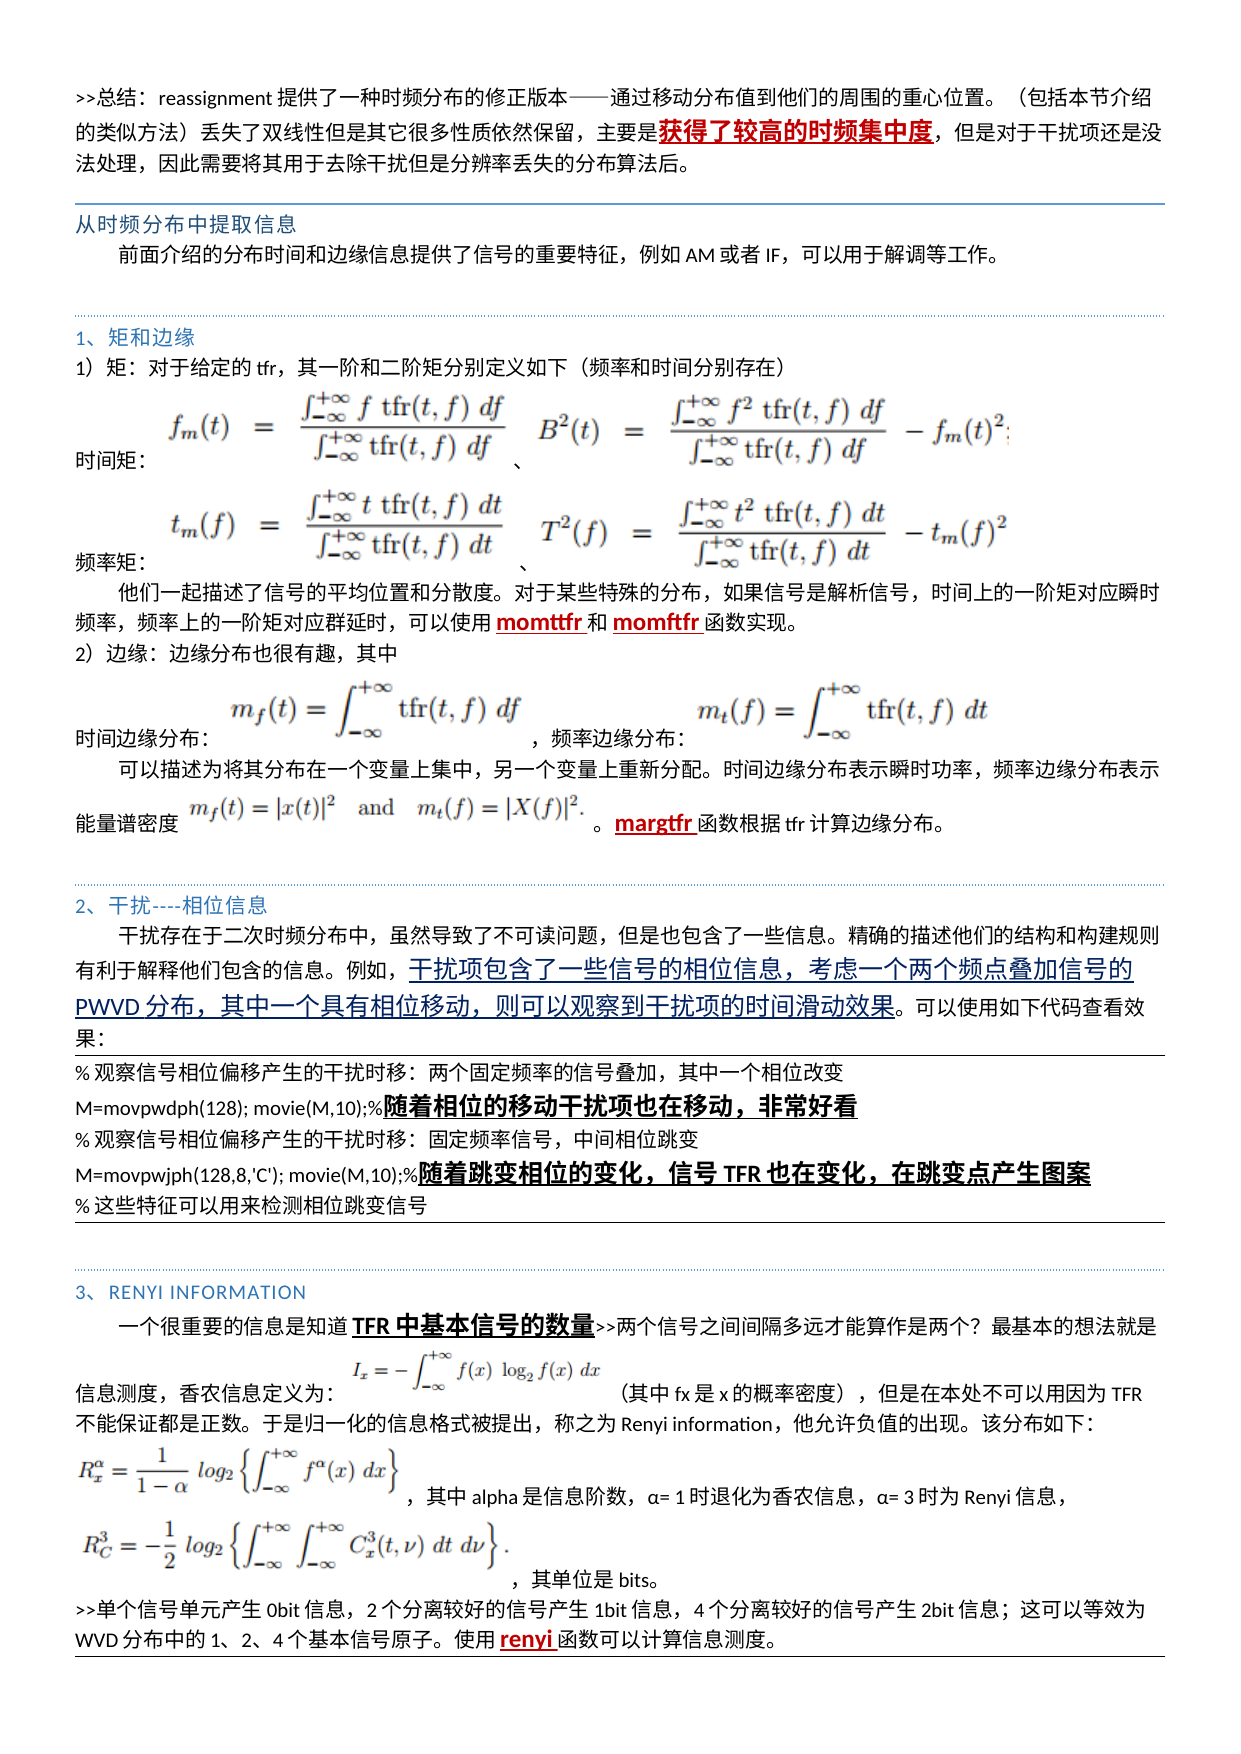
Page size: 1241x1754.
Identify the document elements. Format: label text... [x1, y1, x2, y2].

text M=movpwdph(128); movie(M,10);%随着相位的移动干扰项也在移动，非常好看 [75, 1087, 1165, 1123]
text M=movpwjph(128,8,'C'); movie(M,10);%随着跳变相位的变化，信号TFR也在变化，在跳变点产生图案 [75, 1153, 1165, 1189]
subtitle 3、Renyi information [75, 1269, 1165, 1305]
subtitle 1、矩和边缘 [75, 315, 1165, 351]
text 他们一起描述了信号的平均位置和分散度。对于某些特殊的分布，如果信号是解析信号，时间上的一阶矩对应瞬时频率，频率上的一阶矩对应群延时，可以使用momttfr和momftfr函数实现。 [75, 576, 1165, 637]
text >>单个信号单元产生0bit信息，2个分离较好的信号产生1bit信息，4个分离较好的信号产生2bit信息；这可以等效为WVD分布中的1、2、4个基本信号原子。使用renyi函数可以计算信息测度。 [75, 1593, 1165, 1656]
text 一个很重要的信息是知道TFR中基本信号的数量>>两个信号之间间隔多远才能算作是两个？最基本的想法就是信息测度，香农信息定义为：（其中fx是x的概率密度），但是在本处不可以用因为TFR不能保证都是正数。于是归一化的信息格式被提出，称之为Renyi information，他允许负值的出现。该分布如下： [75, 1305, 1165, 1437]
text % 这些特征可以用来检测相位跳变信号 [75, 1189, 1165, 1222]
text >>总结：reassignment提供了一种时频分布的修正版本——通过移动分布值到他们的周围的重心位置。（包括本节介绍的类似方法）丢失了双线性但是其它很多性质依然保留，主要是获得了较高的时频集中度，但是对于干扰项还是没法处理，因此需要将其用于去除干扰但是分辨率丢失的分布算法后。 [75, 81, 1165, 177]
text 前面介绍的分布时间和边缘信息提供了信号的重要特征，例如AM或者IF，可以用于解调等工作。 [75, 239, 1165, 269]
subtitle 从时频分布中提取信息 [75, 205, 1165, 239]
picture [696, 678, 997, 747]
text 干扰存在于二次时频分布中，虽然导致了不可读问题，但是也包含了一些信息。精确的描述他们的结构和构建规则有利于解释他们包含的信息。例如，干扰项包含了一些信号的相位信息，考虑一个两个频点叠加信号的PWVD分布，其中一个具有相位移动，则可以观察到干扰项的时间滑动效果。可以使用如下代码查看效果： [75, 920, 1165, 1055]
picture [533, 392, 1009, 469]
picture [75, 1437, 406, 1505]
picture [179, 783, 594, 832]
picture [540, 498, 1008, 571]
picture [345, 1341, 608, 1401]
text 可以描述为将其分布在一个变量上集中，另一个变量上重新分配。时间边缘分布表示瞬时功率，频率边缘分布表示能量谱密度。margtfr函数根据tfr计算边缘分布。 [75, 753, 1165, 838]
text 1）矩：对于给定的tfr，其一阶和二阶矩分别定义如下（频率和时间分别存在） [75, 351, 1165, 381]
text 2）边缘：边缘分布也很有趣，其中 [75, 637, 1165, 667]
subtitle 2、干扰----相位信息 [75, 884, 1165, 920]
picture [158, 381, 513, 469]
picture [75, 1510, 511, 1587]
picture [220, 667, 531, 747]
picture [158, 475, 520, 571]
text % 观察信号相位偏移产生的干扰时移：固定频率信号，中间相位跳变 [75, 1123, 1165, 1153]
text % 观察信号相位偏移产生的干扰时移：两个固定频率的信号叠加，其中一个相位改变 [75, 1056, 1165, 1087]
